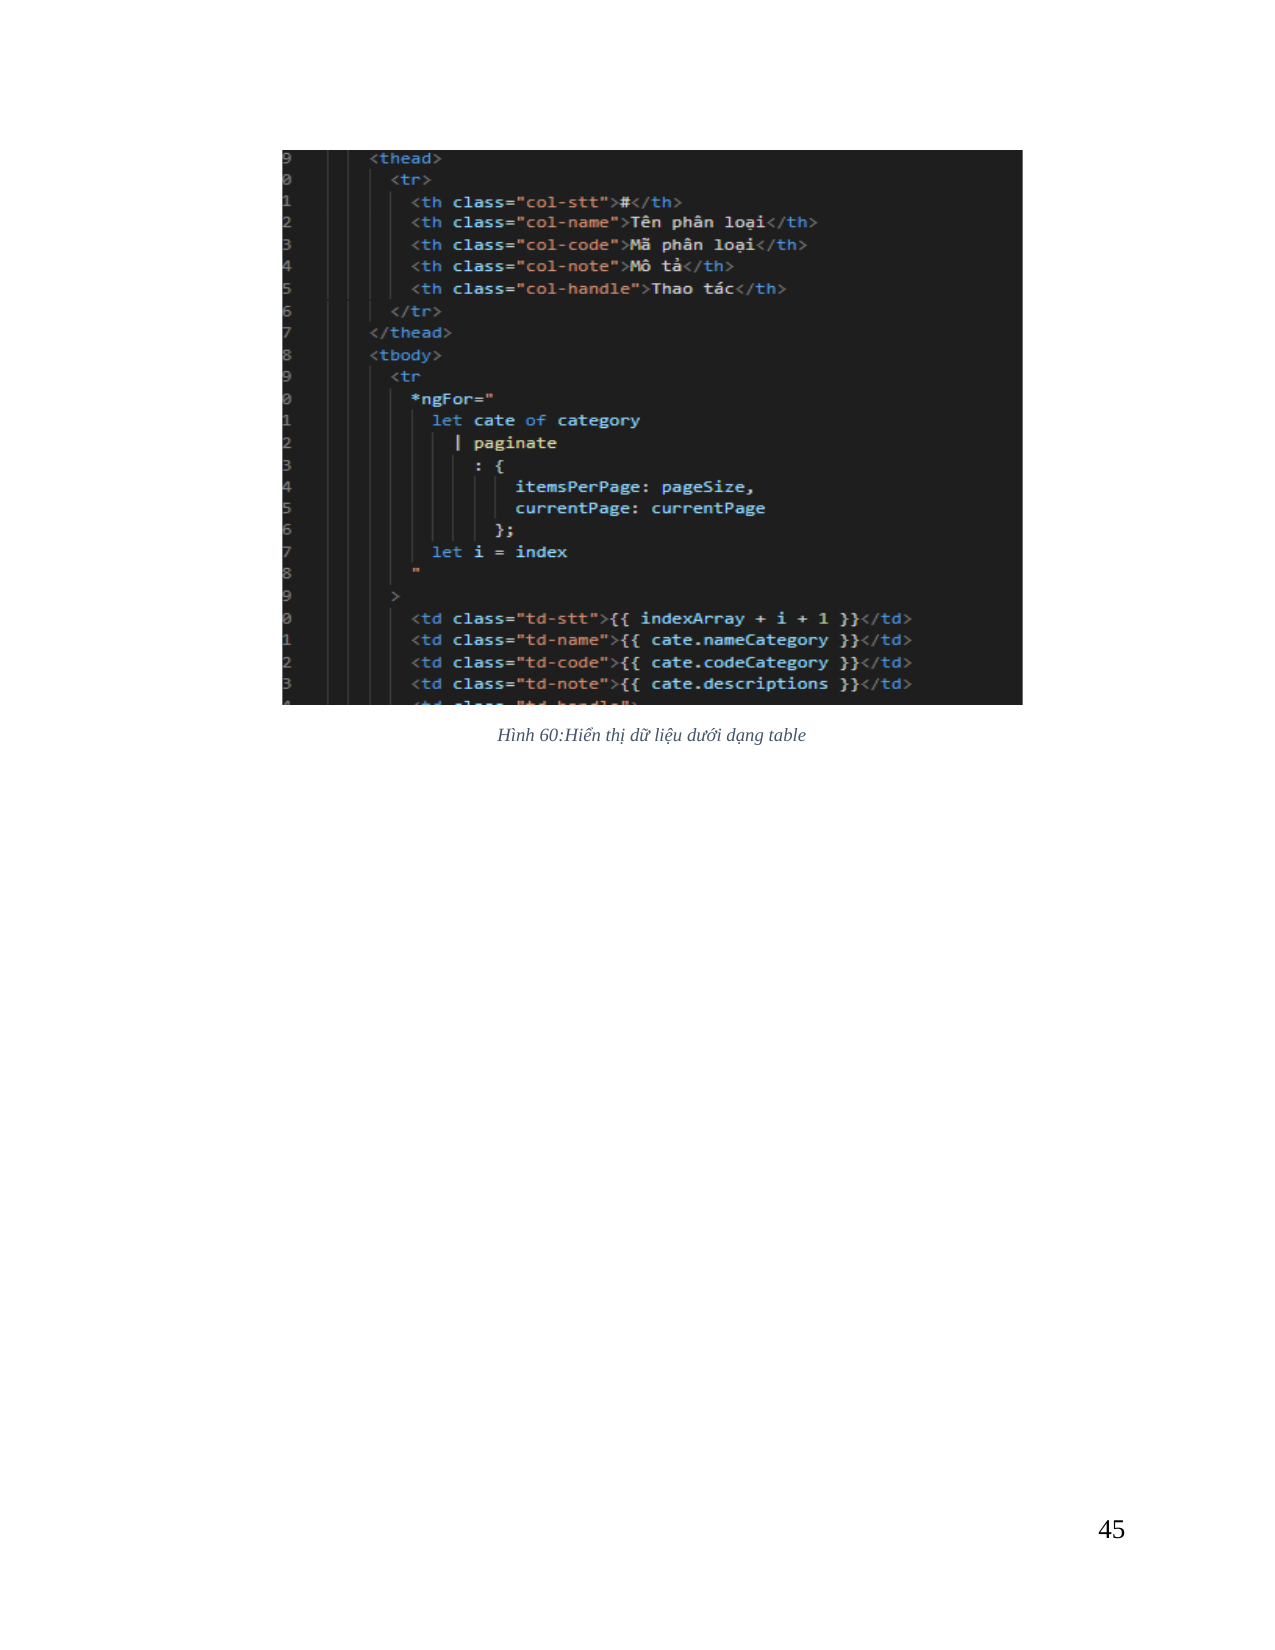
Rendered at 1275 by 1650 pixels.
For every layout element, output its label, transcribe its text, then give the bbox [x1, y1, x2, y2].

picture [282, 150, 1023, 705]
